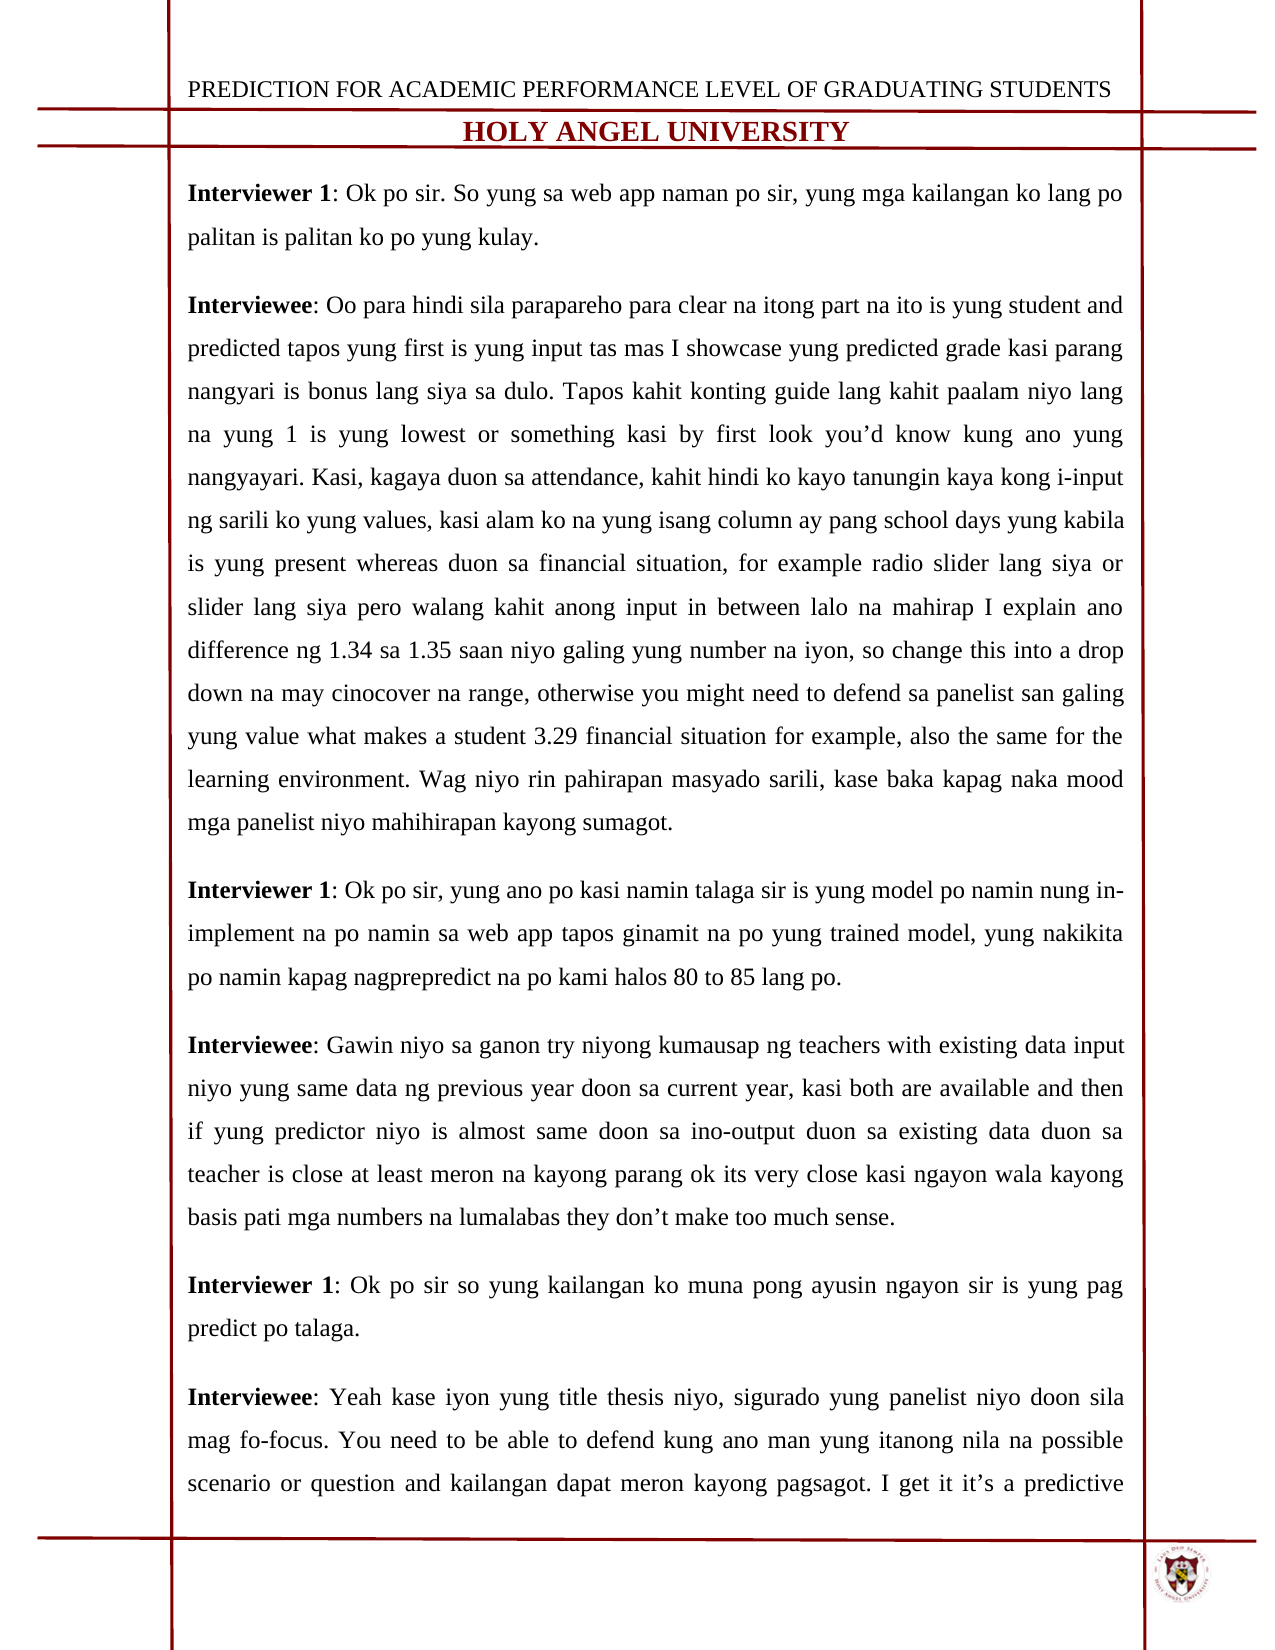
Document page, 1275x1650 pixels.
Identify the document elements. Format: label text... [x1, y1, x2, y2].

text Interviewer 1: Ok po sir. So yung sa web app naman po sir, yung mga kailangan ko lang po palitan is palitan ko po yung kulay. [187, 178, 1125, 250]
picture [1151, 1543, 1212, 1604]
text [187, 1382, 1125, 1497]
text Interviewer 1: Ok po sir, yung ano po kasi namin talaga sir is yung model po namin nung in-implement na po namin sa web app tapos ginamit na po yung trained model, yung nakikita po namin kapag nagprepredict na po kami halos 80 to 85 lang po. [187, 875, 1125, 990]
text Interviewer 1: Ok po sir so yung kailangan ko muna pong ayusin ngayon sir is yung pag predict po talaga. [187, 1270, 1125, 1342]
text Interviewee: Gawin niyo sa ganon try niyong kumausap ng teachers with existing data input niyo yung same data ng previous year doon sa current year, kasi both are available and then if yung predictor niyo is almost same doon sa ino-output duon sa existing data duon sa teacher is close at least meron na kayong parang ok its very close kasi ngayon wala kayong basis pati mga numbers na lumalabas they don’t make too much sense. [187, 1030, 1125, 1231]
text Interviewee: Oo para hindi sila parapareho para clear na itong part na ito is yung student and predicted tapos yung first is yung input tas mas I showcase yung predicted grade kasi parang nangyari is bonus lang siya sa dulo. Tapos kahit konting guide lang kahit paalam niyo lang na yung 1 is yung lowest or something kasi by first look you’d know kung ano yung nangyayari. Kasi, kagaya duon sa attendance, kahit hindi ko kayo tanungin kaya kong i-input ng sarili ko yung values, kasi alam ko na yung isang column ay pang school days yung kabila is yung present whereas duon sa financial situation, for example radio slider lang siya or slider lang siya pero walang kahit anong input in between lalo na mahirap I explain ano difference ng 1.34 sa 1.35 saan niyo galing yung number na iyon, so change this into a drop down na may cinocover na range, otherwise you might need to defend sa panelist san galing yung value what makes a student 3.29 financial situation for example, also the same for the learning environment. Wag niyo rin pahirapan masyado sarili, kase baka kapag naka mood mga panelist niyo mahihirapan kayong sumagot. [187, 290, 1125, 836]
